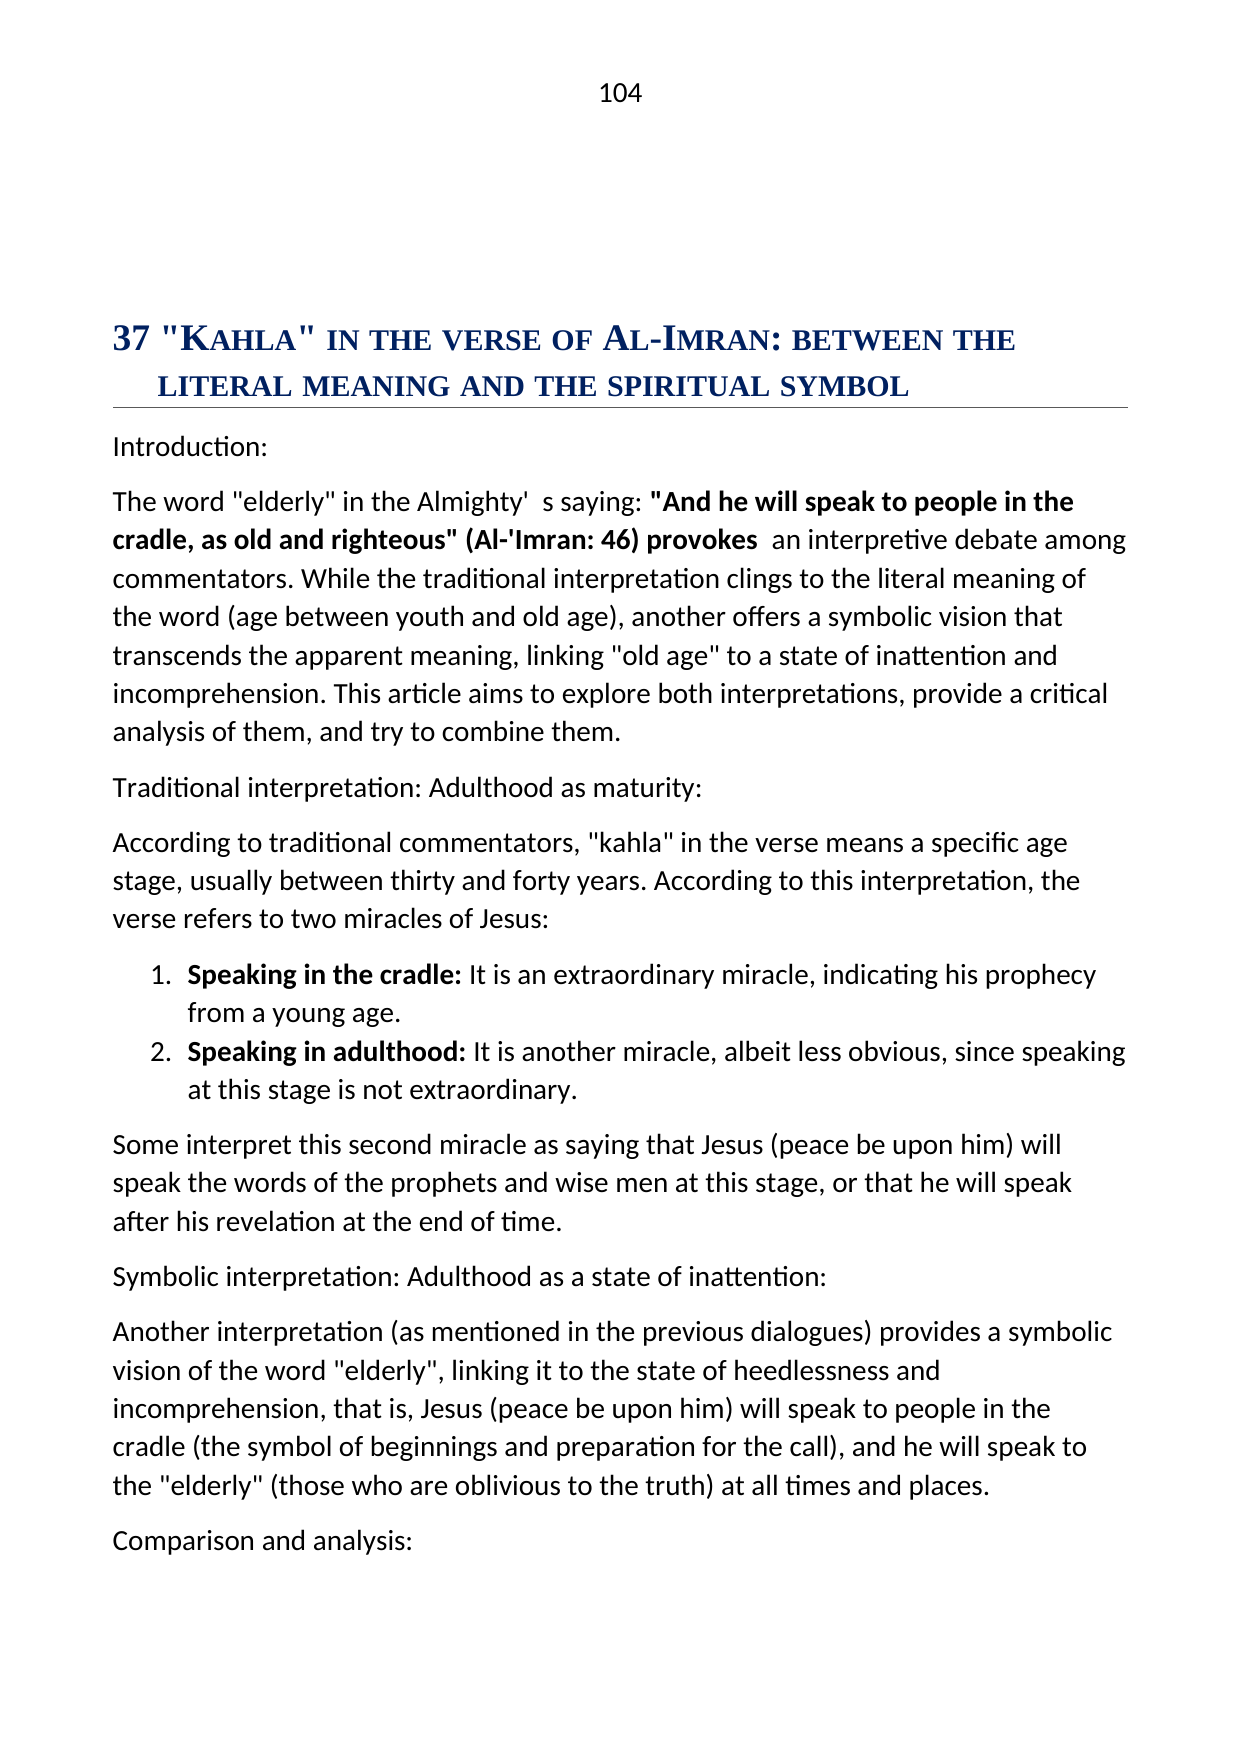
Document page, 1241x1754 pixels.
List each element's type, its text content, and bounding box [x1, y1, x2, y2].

text Symbolic interpretation: Adulthood as a state of inattention: [112, 1258, 1128, 1294]
text Introduction: [112, 428, 1128, 463]
list Speaking in the cradle: It is an extraordinary miracle, indicating his prophecy from a young age. [150, 956, 1128, 1030]
text Some interpret this second miracle as saying that Jesus (peace be upon him) will speak the words of the prophets and wise men at this stage, or that he will speak after his revelation at the end of time. [112, 1126, 1128, 1239]
text Traditional interpretation: Adulthood as maturity: [112, 769, 1128, 804]
text According to traditional commentators, "kahla" in the verse means a specific age stage, usually between thirty and forty years. According to this interpretation, the verse refers to two miracles of Jesus: [112, 824, 1128, 936]
subtitle "Kahla" in the verse of Al-Imran: between the literal meaning and the spiritual symbol [112, 315, 1128, 408]
list Speaking in adulthood: It is another miracle, albeit less obvious, since speaking at this stage is not extraordinary. [150, 1033, 1128, 1107]
text Comparison and analysis: [112, 1522, 1128, 1558]
text The word "elderly" in the Almighty' s saying: "And he will speak to people in the cradle, as old and righteous" (Al-'Imran: 46) provokes an interpretive debate among commentators. While the traditional interpretation clings to the literal meaning of the word (age between youth and old age), another offers a symbolic vision that transcends the apparent meaning, linking "old age" to a state of inattention and incomprehension. This article aims to explore both interpretations, provide a critical analysis of them, and try to combine them. [112, 483, 1128, 749]
text Another interpretation (as mentioned in the previous dialogues) provides a symbolic vision of the word "elderly", linking it to the state of heedlessness and incomprehension, that is, Jesus (peace be upon him) will speak to people in the cradle (the symbol of beginnings and preparation for the call), and he will speak to the "elderly" (those who are oblivious to the truth) at all times and places. [112, 1313, 1128, 1503]
